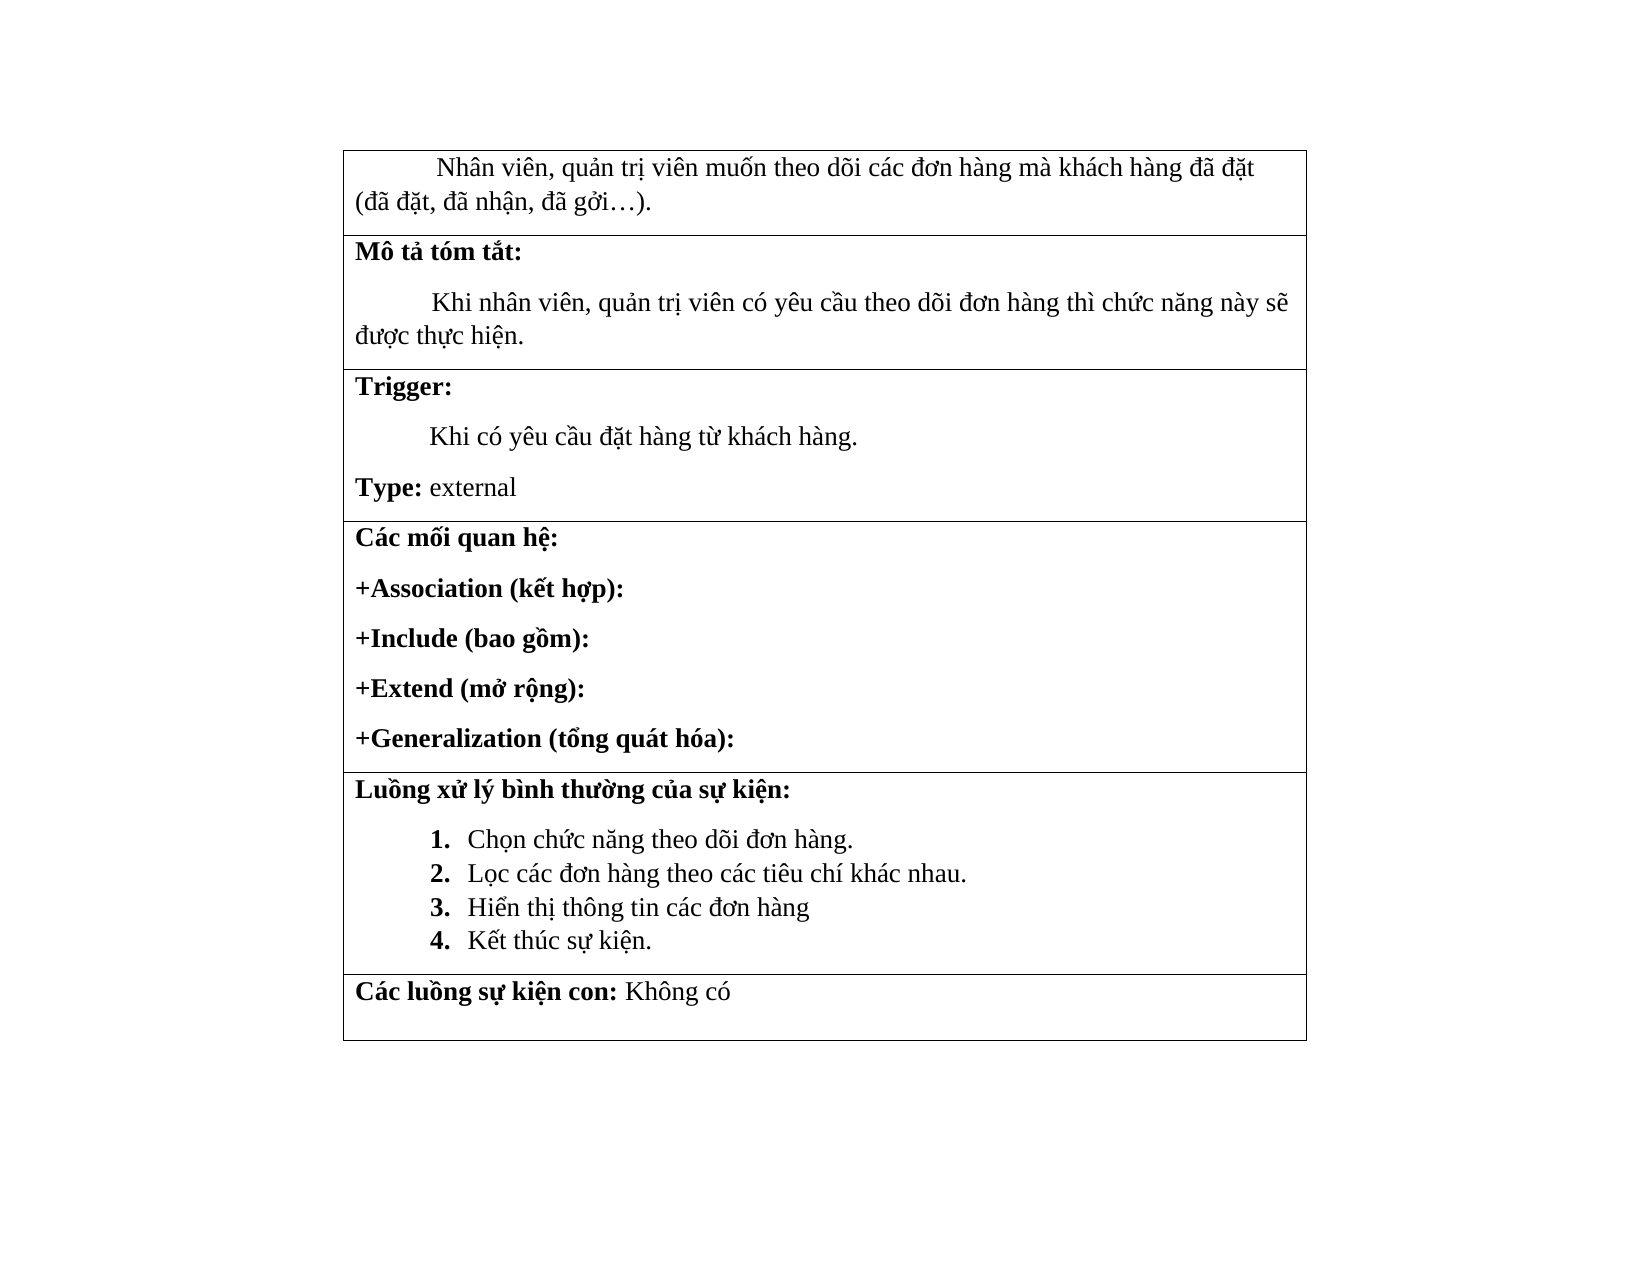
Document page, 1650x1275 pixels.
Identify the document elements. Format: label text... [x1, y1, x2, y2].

table_cell Mô tả tóm tắt: Khi nhân viên, quản trị viên có yêu cầu theo dõi đơn hàng thì chức năng này sẽ được thực hiện. [344, 236, 1306, 369]
table_cell Các luồng sự kiện con: Không có [344, 975, 1306, 1039]
table_cell Các mối quan hệ: +Association (kết hợp): +Include (bao gồm): +Extend (mở rộng): +Generalization (tổng quát hóa): [344, 522, 1306, 772]
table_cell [344, 151, 1306, 234]
table_cell Trigger: Khi có yêu cầu đặt hàng từ khách hàng. Type: external [344, 370, 1306, 521]
table_cell Luồng xử lý bình thường của sự kiện: Chọn chức năng theo dõi đơn hàng. Lọc các đơn hàng theo các tiêu chí khác nhau. Hiển thị thông tin các đơn hàng Kết thúc sự kiện. [344, 773, 1306, 974]
